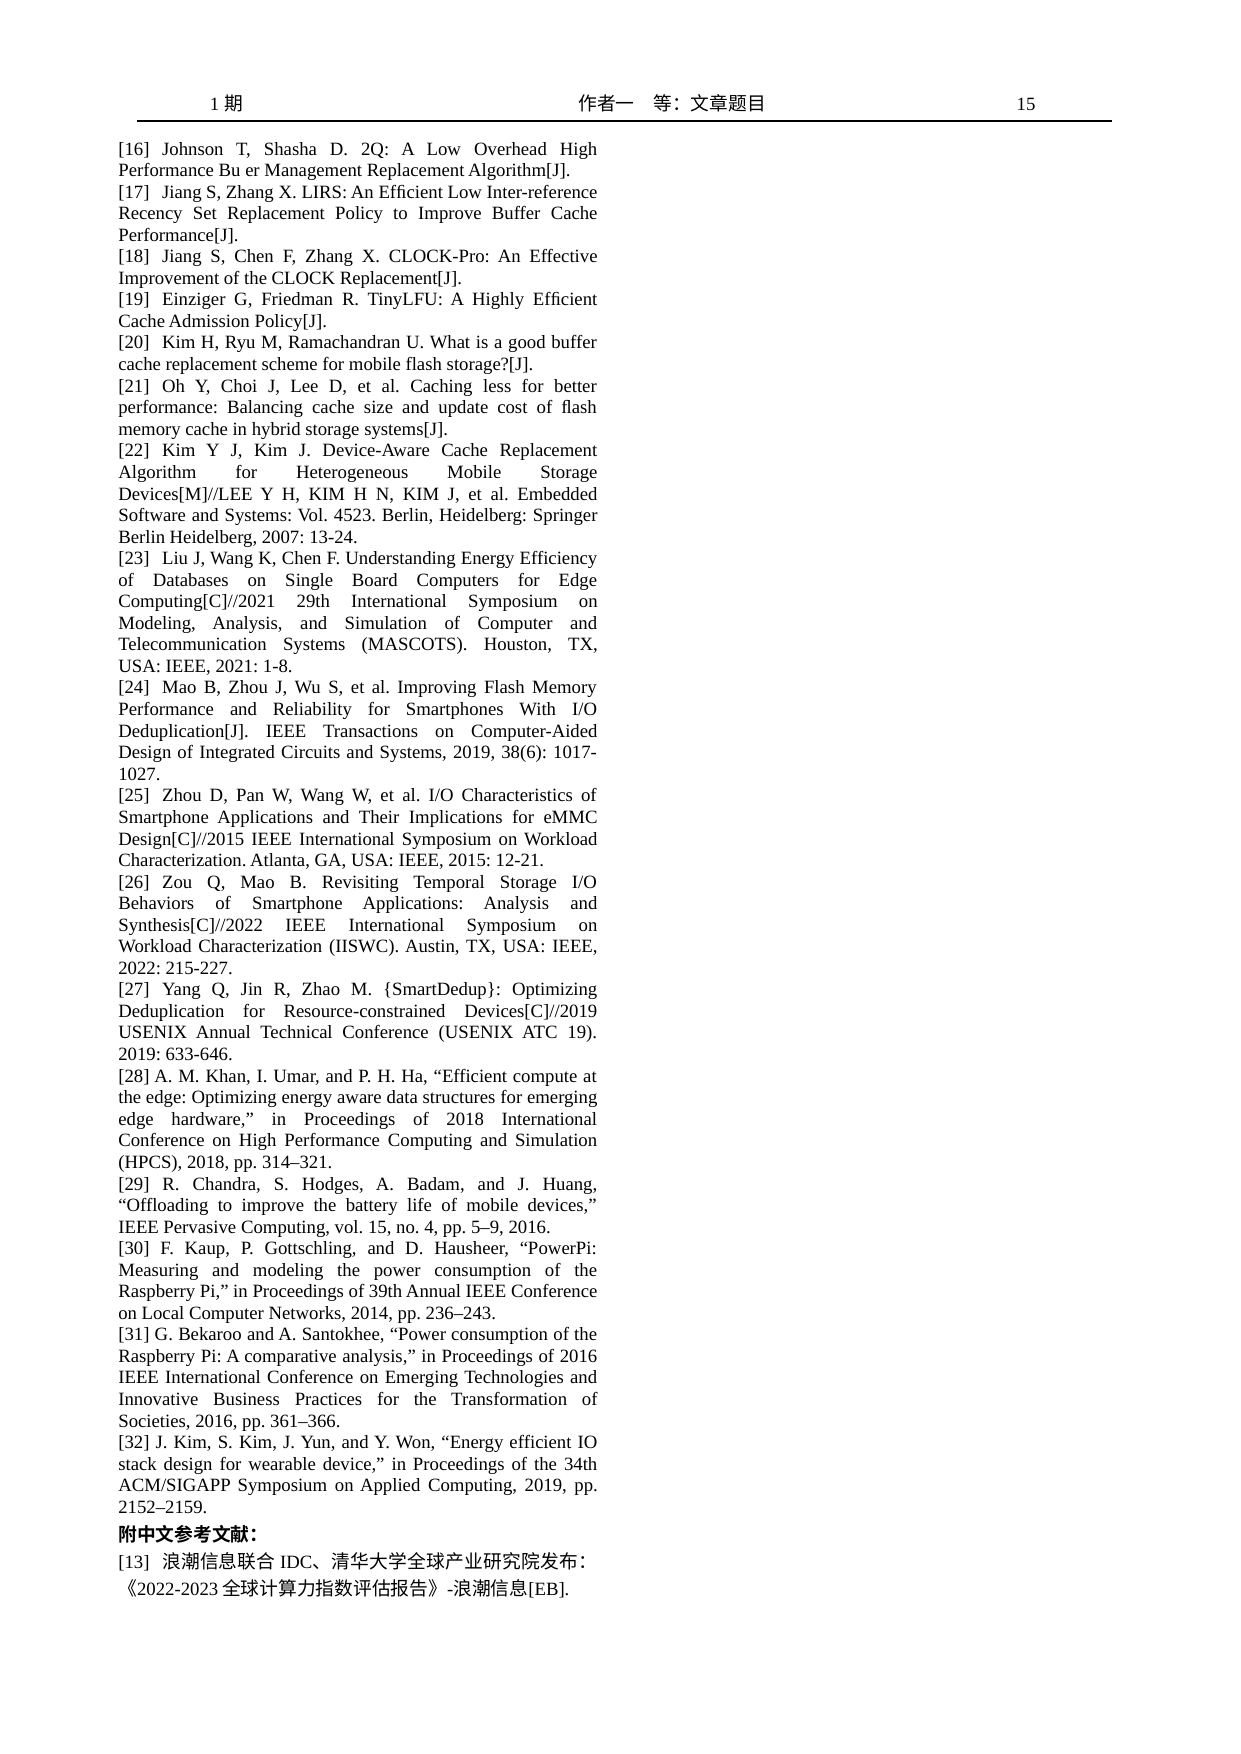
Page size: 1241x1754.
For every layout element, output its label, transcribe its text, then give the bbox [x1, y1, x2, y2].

text [31] G. Bekaroo and A. Santokhee, “Power consumption of the Raspberry Pi: A comparative analysis,” in Proceedings of 2016 IEEE International Conference on Emerging Technologies and Innovative Business Practices for the Transformation of Societies, 2016, pp. 361–366. [118, 1323, 598, 1431]
text [22] Kim Y J, Kim J. Device-Aware Cache Replacement Algorithm for Heterogeneous Mobile Storage Devices[M]//LEE Y H, KIM H N, KIM J, et al. Embedded Software and Systems: Vol. 4523. Berlin, Heidelberg: Springer Berlin Heidelberg, 2007: 13-24. [118, 439, 598, 547]
text [23] Liu J, Wang K, Chen F. Understanding Energy Efficiency of Databases on Single Board Computers for Edge Computing[C]//2021 29th International Symposium on Modeling, Analysis, and Simulation of Computer and Telecommunication Systems (MASCOTS). Houston, TX, USA: IEEE, 2021: 1-8. [118, 547, 598, 676]
text [29] R. Chandra, S. Hodges, A. Badam, and J. Huang, “Offloading to improve the battery life of mobile devices,” IEEE Pervasive Computing, vol. 15, no. 4, pp. 5–9, 2016. [118, 1172, 598, 1237]
text [28] A. M. Khan, I. Umar, and P. H. Ha, “Efficient compute at the edge: Optimizing energy aware data structures for emerging edge hardware,” in Proceedings of 2018 International Conference on High Performance Computing and Simulation (HPCS), 2018, pp. 314–321. [118, 1064, 598, 1172]
text [16] Johnson T, Shasha D. 2Q: A Low Overhead High Performance Bu er Management Replacement Algorithm[J]. [118, 137, 598, 181]
text [17] Jiang S, Zhang X. LIRS: An Efﬁcient Low Inter-reference Recency Set Replacement Policy to Improve Buffer Cache Performance[J]. [118, 181, 598, 245]
text [30] F. Kaup, P. Gottschling, and D. Hausheer, “PowerPi: Measuring and modeling the power consumption of the Raspberry Pi,” in Proceedings of 39th Annual IEEE Conference on Local Computer Networks, 2014, pp. 236–243. [118, 1237, 598, 1323]
text [24] Mao B, Zhou J, Wu S, et al. Improving Flash Memory Performance and Reliability for Smartphones With I/O Deduplication[J]. IEEE Transactions on Computer-Aided Design of Integrated Circuits and Systems, 2019, 38(6): 1017-1027. [118, 676, 598, 784]
text [13] 浪潮信息联合IDC、清华大学全球产业研究院发布：《2022-2023全球计算力指数评估报告》-浪潮信息[EB]. [118, 1547, 598, 1601]
text [25] Zhou D, Pan W, Wang W, et al. I/O Characteristics of Smartphone Applications and Their Implications for eMMC Design[C]//2015 IEEE International Symposium on Workload Characterization. Atlanta, GA, USA: IEEE, 2015: 12-21. [118, 784, 598, 871]
text [32] J. Kim, S. Kim, J. Yun, and Y. Won, “Energy efficient IO stack design for wearable device,” in Proceedings of the 34th ACM/SIGAPP Symposium on Applied Computing, 2019, pp. 2152–2159. [118, 1431, 598, 1517]
text [27] Yang Q, Jin R, Zhao M. {SmartDedup}: Optimizing Deduplication for Resource-constrained Devices[C]//2019 USENIX Annual Technical Conference (USENIX ATC 19). 2019: 633-646. [118, 978, 598, 1064]
text [21] Oh Y, Choi J, Lee D, et al. Caching less for better performance: Balancing cache size and update cost of ﬂash memory cache in hybrid storage systems[J]. [118, 374, 598, 439]
text [20] Kim H, Ryu M, Ramachandran U. What is a good buffer cache replacement scheme for mobile flash storage?[J]. [118, 331, 598, 374]
text [18] Jiang S, Chen F, Zhang X. CLOCK-Pro: An Effective Improvement of the CLOCK Replacement[J]. [118, 245, 598, 288]
text [26] Zou Q, Mao B. Revisiting Temporal Storage I/O Behaviors of Smartphone Applications: Analysis and Synthesis[C]//2022 IEEE International Symposium on Workload Characterization (IISWC). Austin, TX, USA: IEEE, 2022: 215-227. [118, 871, 598, 978]
text [19] Einziger G, Friedman R. TinyLFU: A Highly Efﬁcient Cache Admission Policy[J]. [118, 288, 598, 331]
text 附中文参考文献： [118, 1517, 598, 1547]
